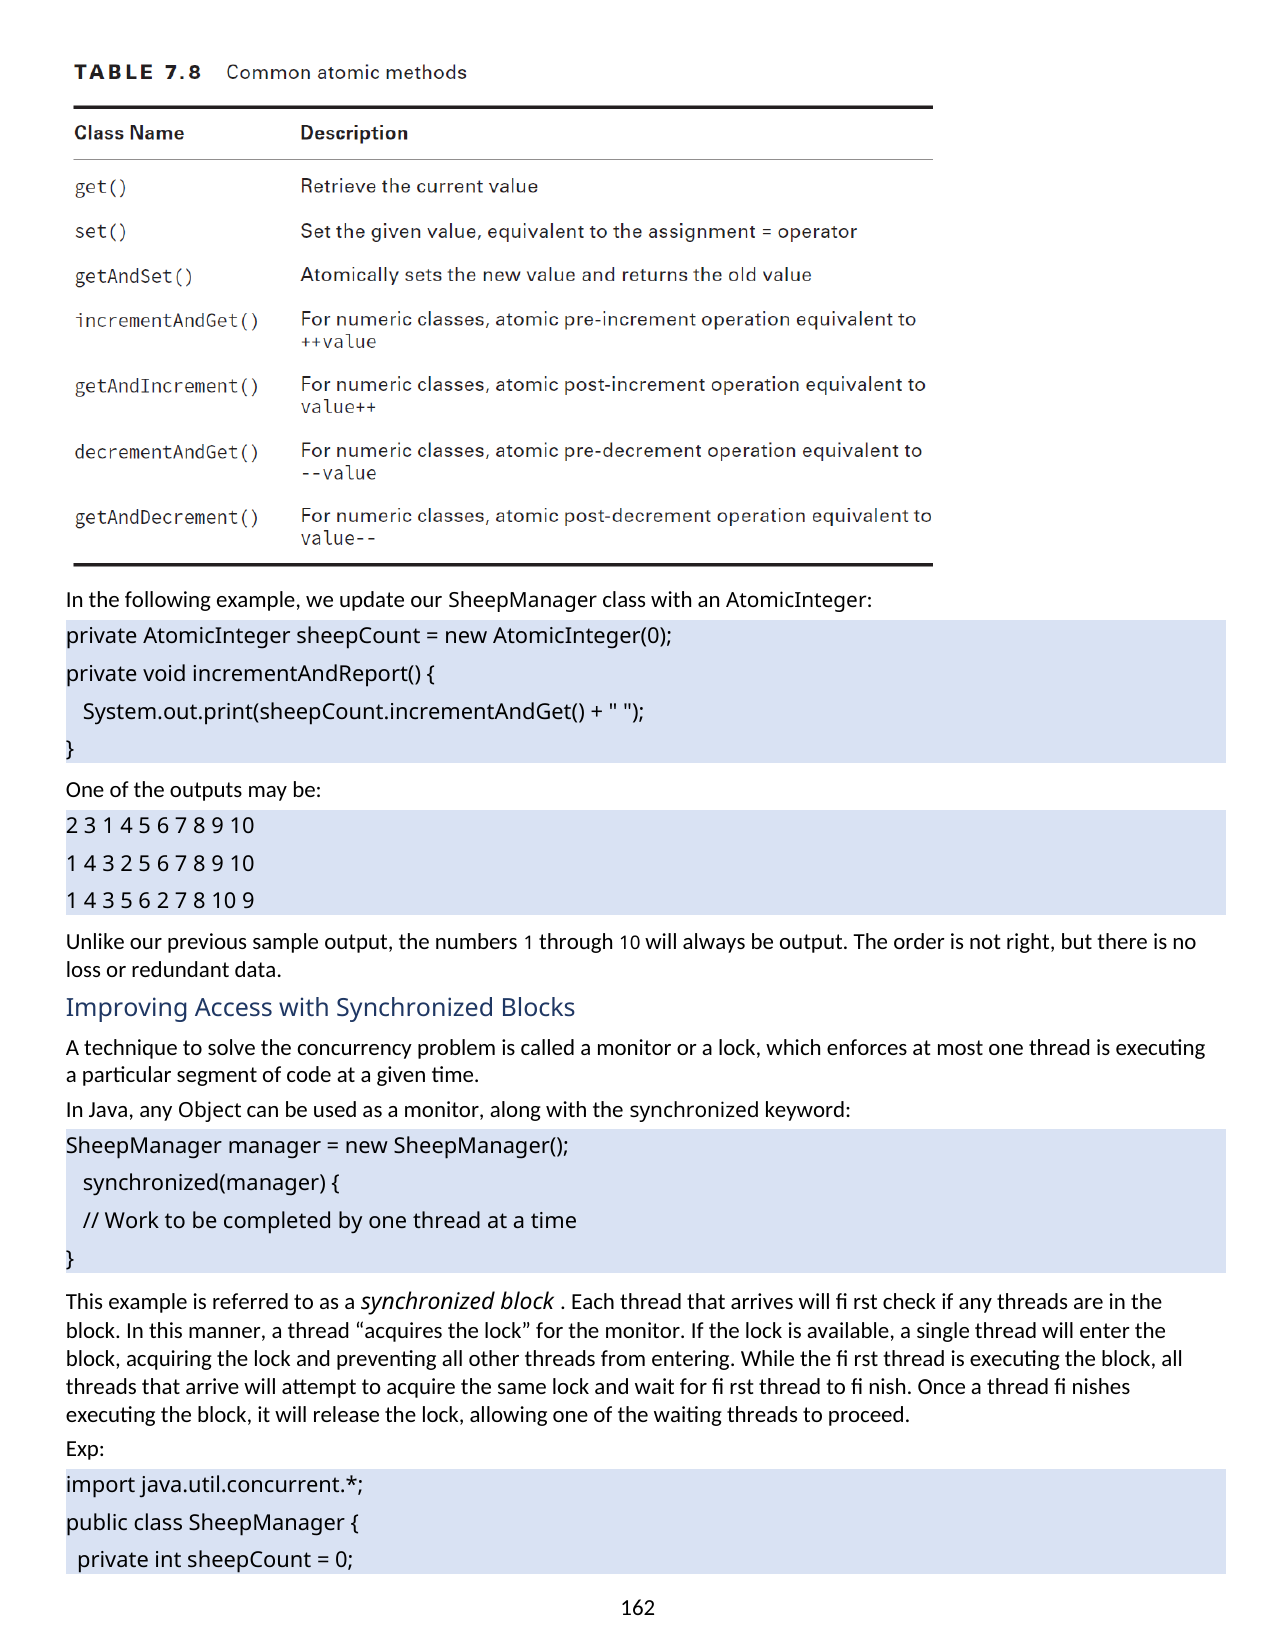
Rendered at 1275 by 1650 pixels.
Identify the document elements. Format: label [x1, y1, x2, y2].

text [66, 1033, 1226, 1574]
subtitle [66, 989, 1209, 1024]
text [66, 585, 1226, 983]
picture [65, 56, 947, 579]
